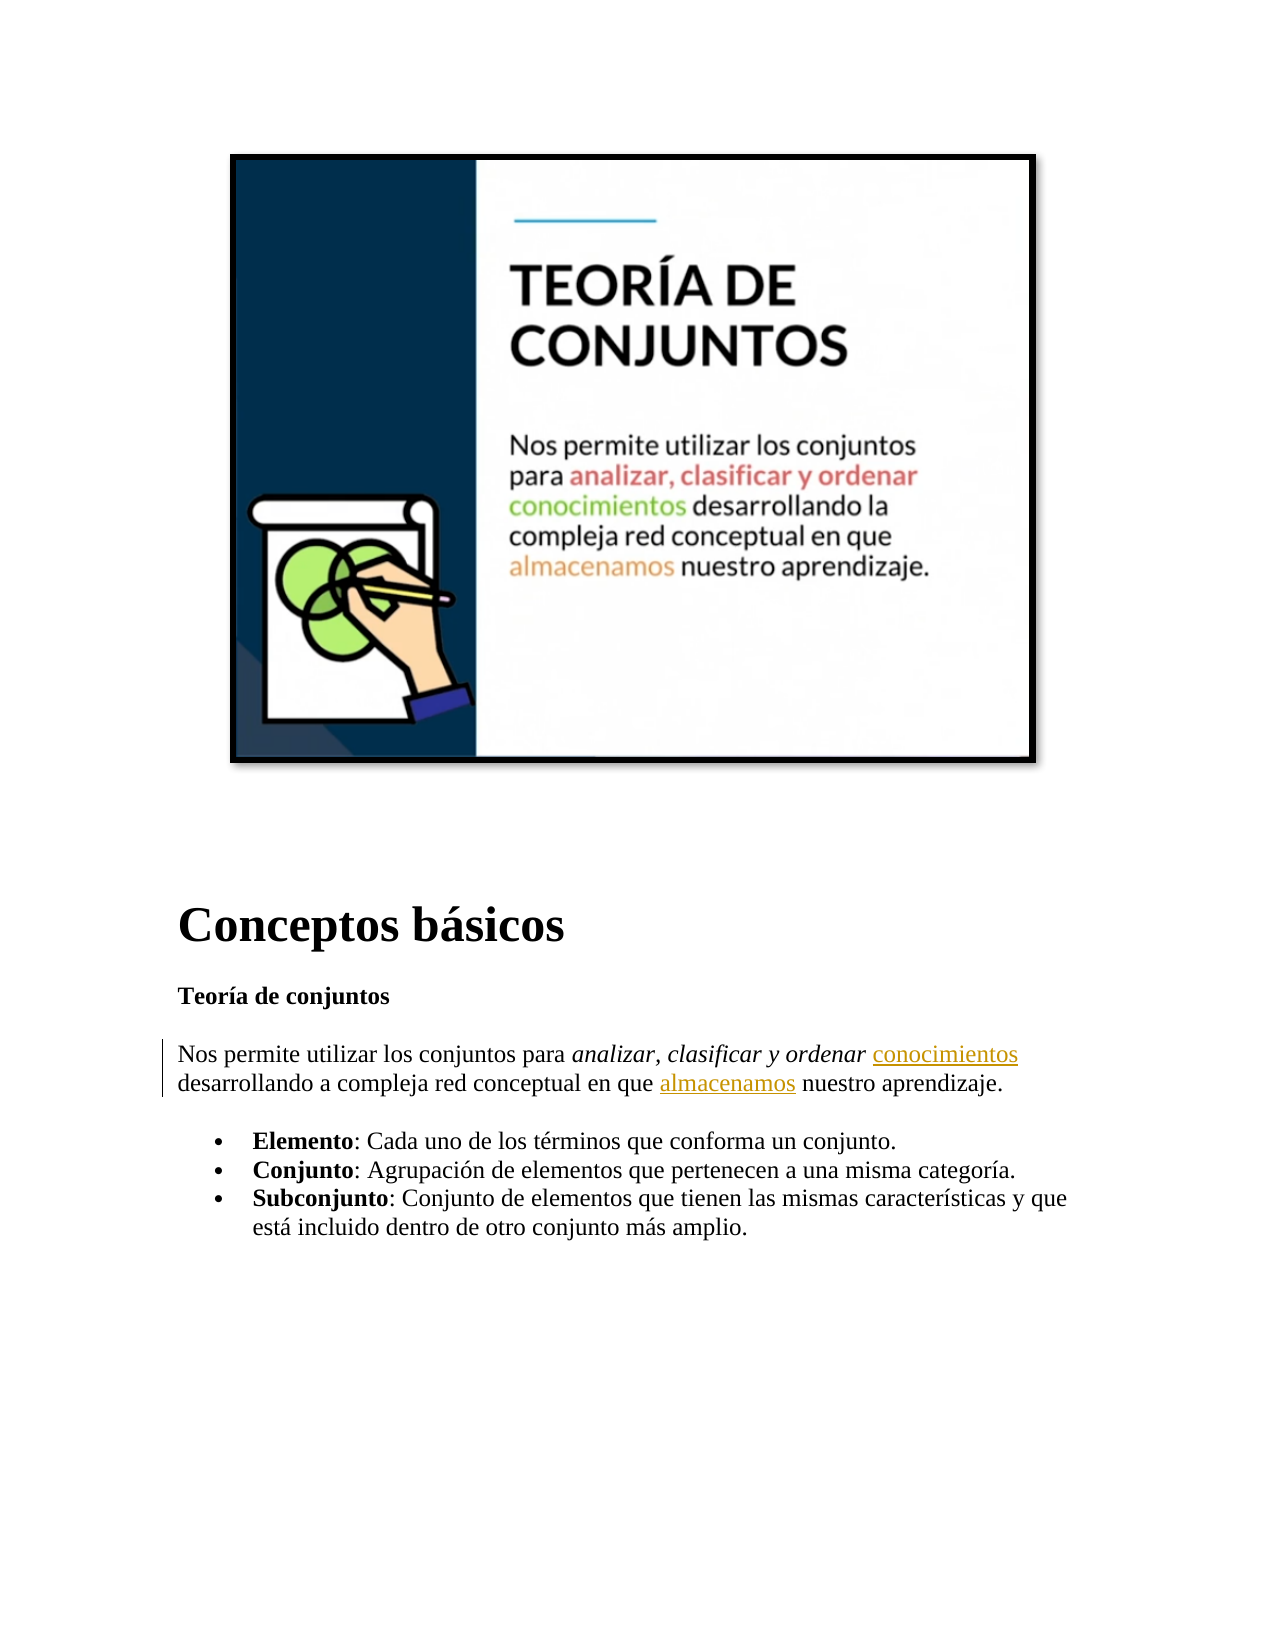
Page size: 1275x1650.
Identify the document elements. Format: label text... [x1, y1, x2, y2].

text Conceptos básicos [177, 895, 1098, 952]
picture [236, 160, 1029, 757]
list Subconjunto: Conjunto de elementos que tienen las mismas características y que está incluido dentro de otro conjunto más amplio. [215, 1183, 1098, 1241]
text Teoría de conjuntos [177, 981, 1098, 1010]
text Nos permite utilizar los conjuntos para analizar, clasificar y ordenar desarrollando a compleja red conceptual en que nuestro aprendizaje. [177, 1039, 1098, 1097]
list Elemento: Cada uno de los términos que conforma un conjunto. [215, 1126, 1098, 1155]
list Conjunto: Agrupación de elementos que pertenecen a una misma categoría. [215, 1155, 1098, 1183]
